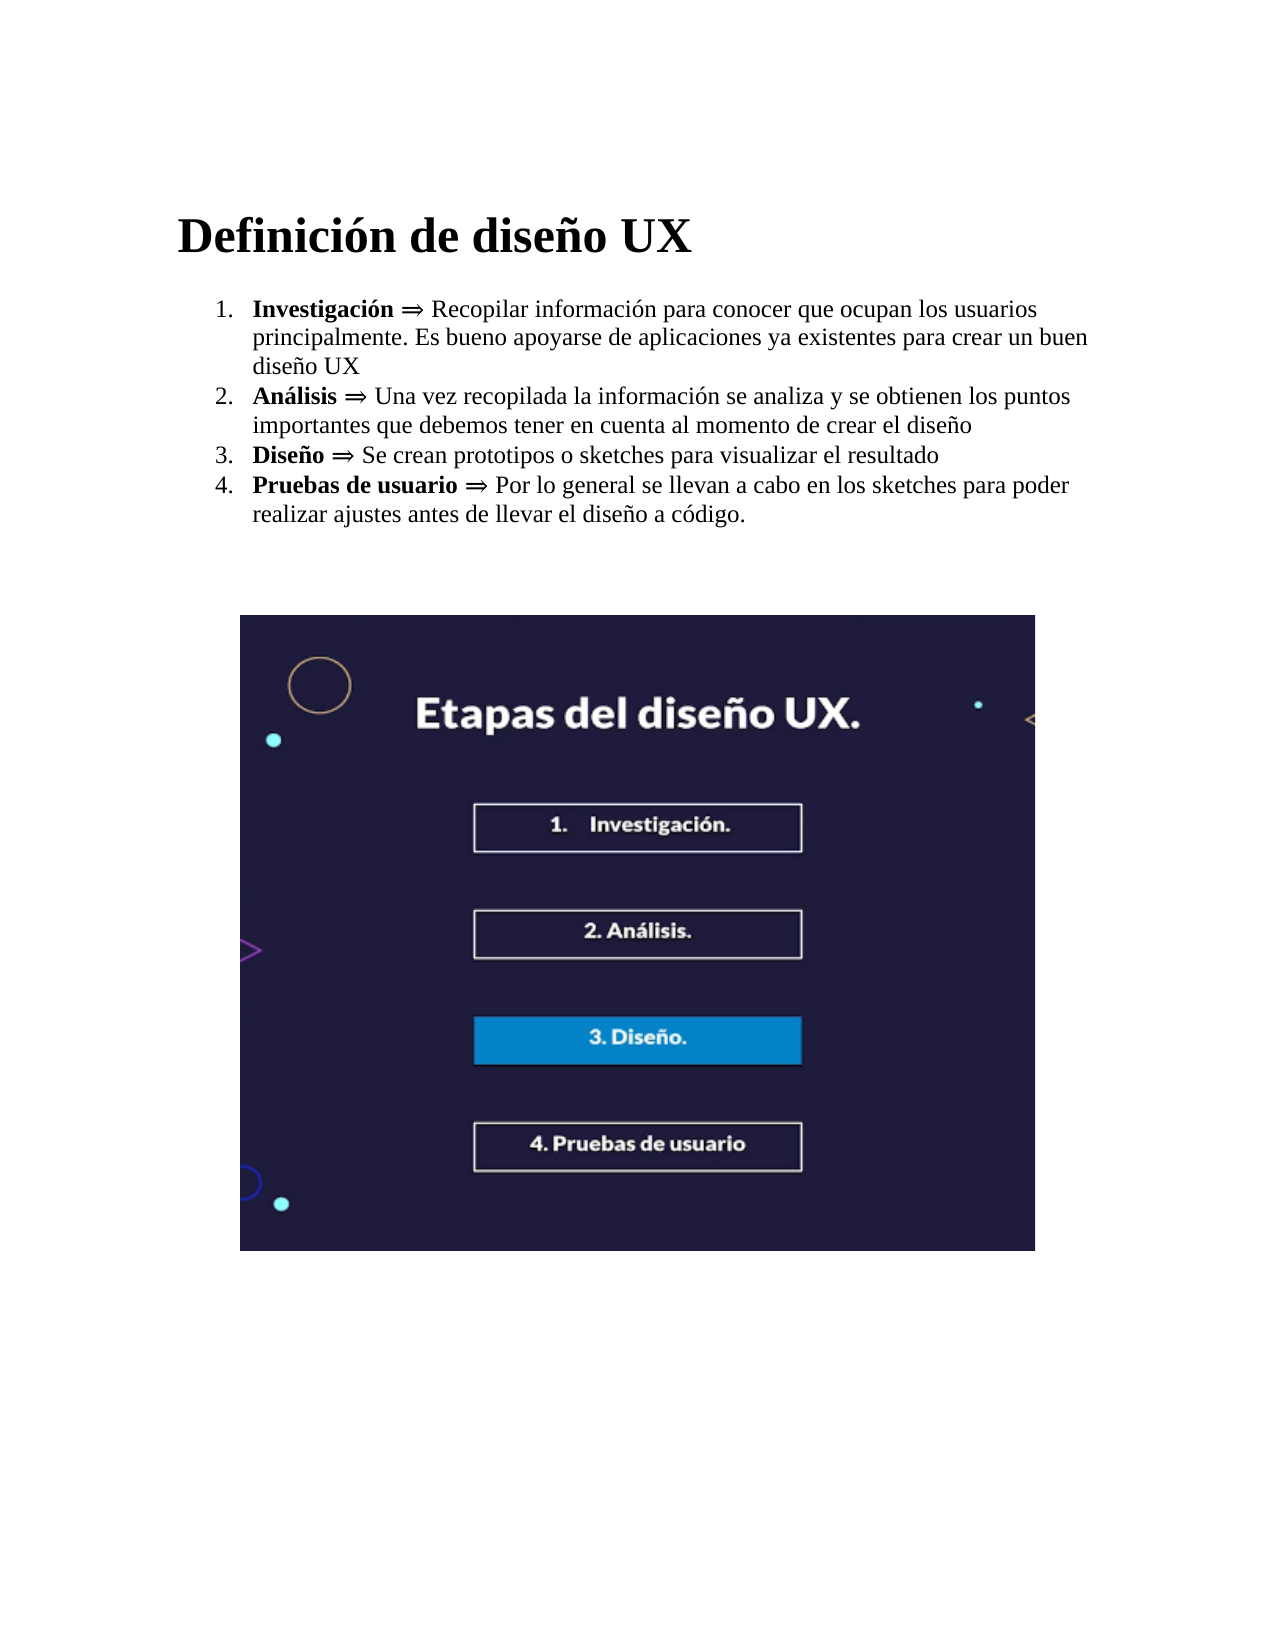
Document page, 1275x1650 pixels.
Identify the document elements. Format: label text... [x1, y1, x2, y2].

subtitle Definición de diseño UX [177, 206, 1098, 263]
list Análisis ⇒ Una vez recopilada la información se analiza y se obtienen los puntos importantes que debemos tener en cuenta al momento de crear el diseño [215, 380, 1098, 439]
list Pruebas de usuario ⇒ Por lo general se llevan a cabo en los sketches para poder realizar ajustes antes de llevar el diseño a código. [215, 469, 1098, 528]
list Diseño ⇒ Se crean prototipos o sketches para visualizar el resultado [215, 439, 1098, 469]
picture [240, 615, 1036, 1251]
list Investigación ⇒ Recopilar información para conocer que ocupan los usuarios principalmente. Es bueno apoyarse de aplicaciones ya existentes para crear un buen diseño UX [215, 292, 1098, 380]
